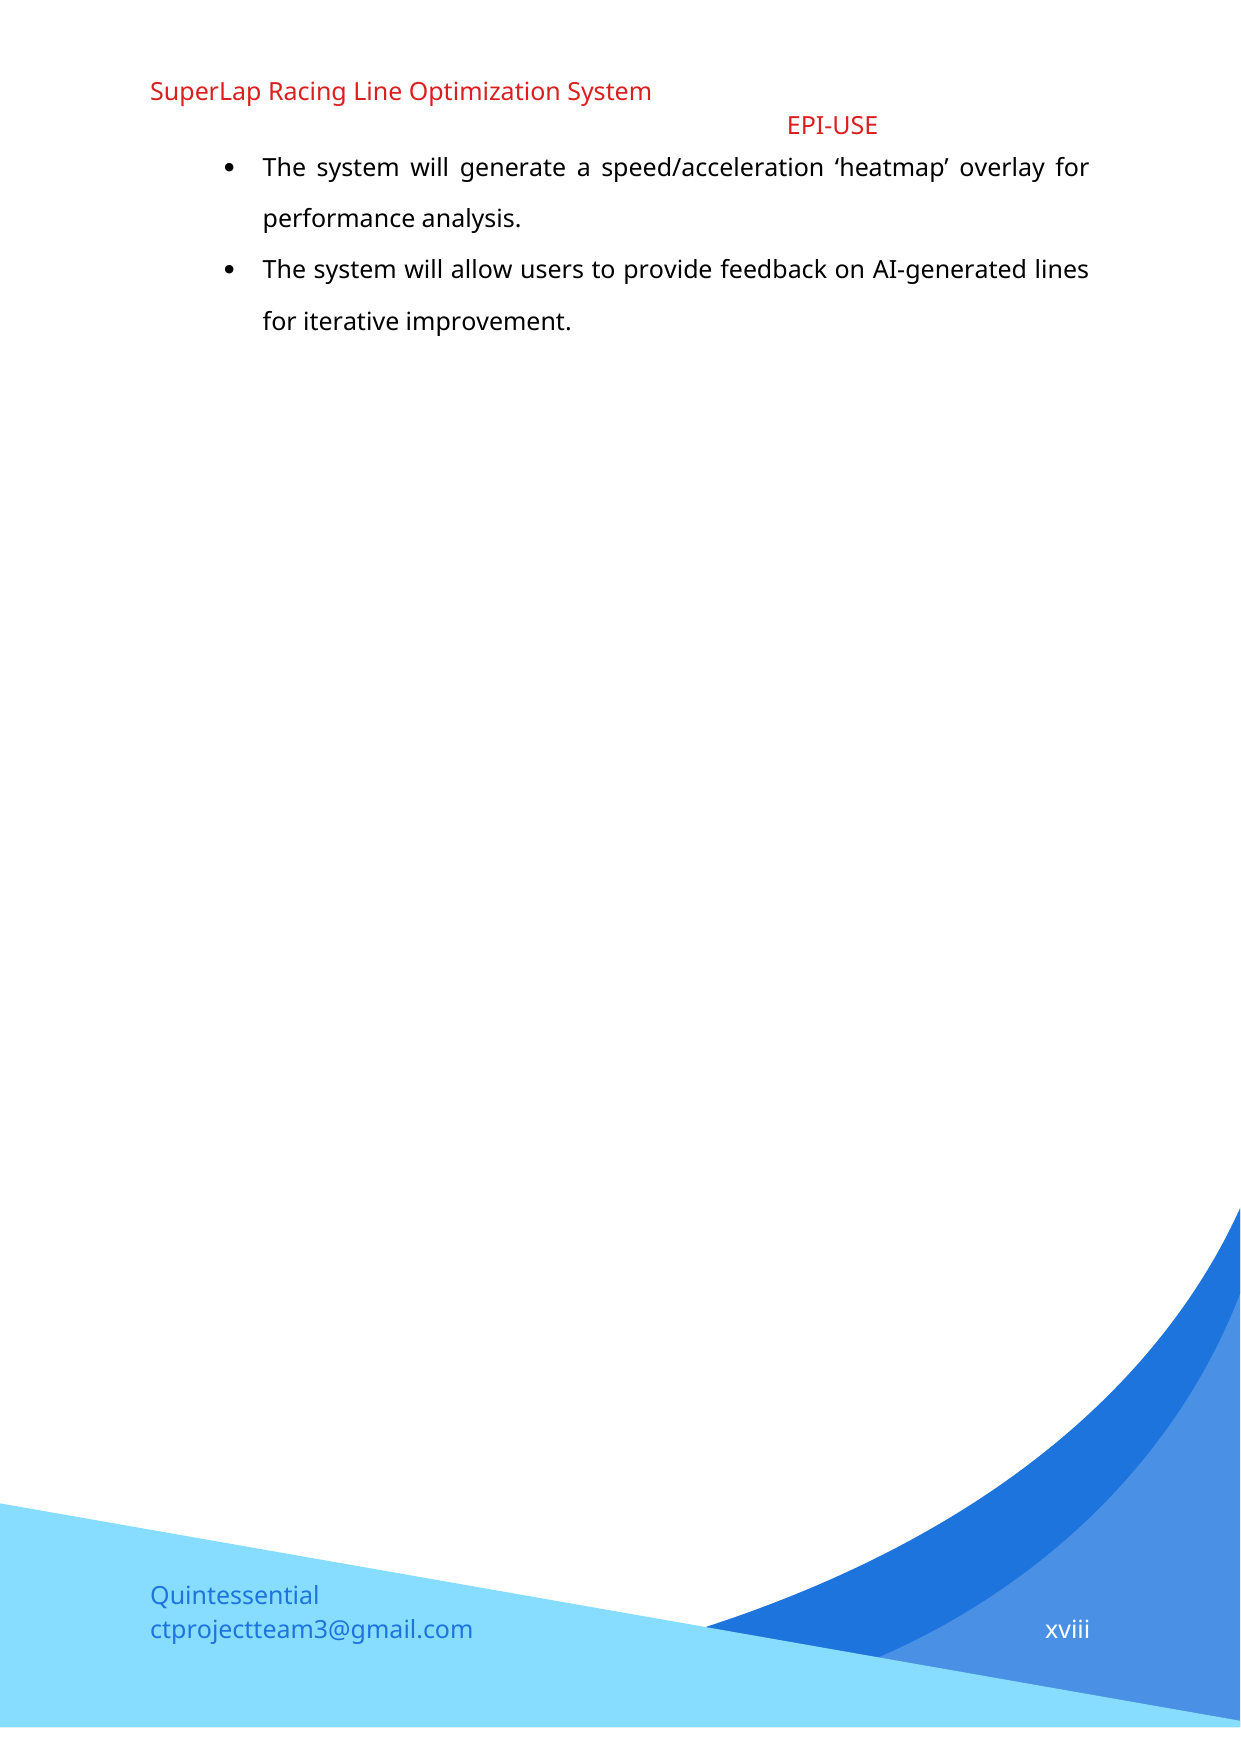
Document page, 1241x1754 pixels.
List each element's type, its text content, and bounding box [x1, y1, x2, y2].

list The system will allow users to provide feedback on AI-generated lines for iterative improvement. [225, 252, 1090, 337]
list The system will generate a speed/acceleration ‘heatmap’ overlay for performance analysis. [225, 150, 1090, 235]
